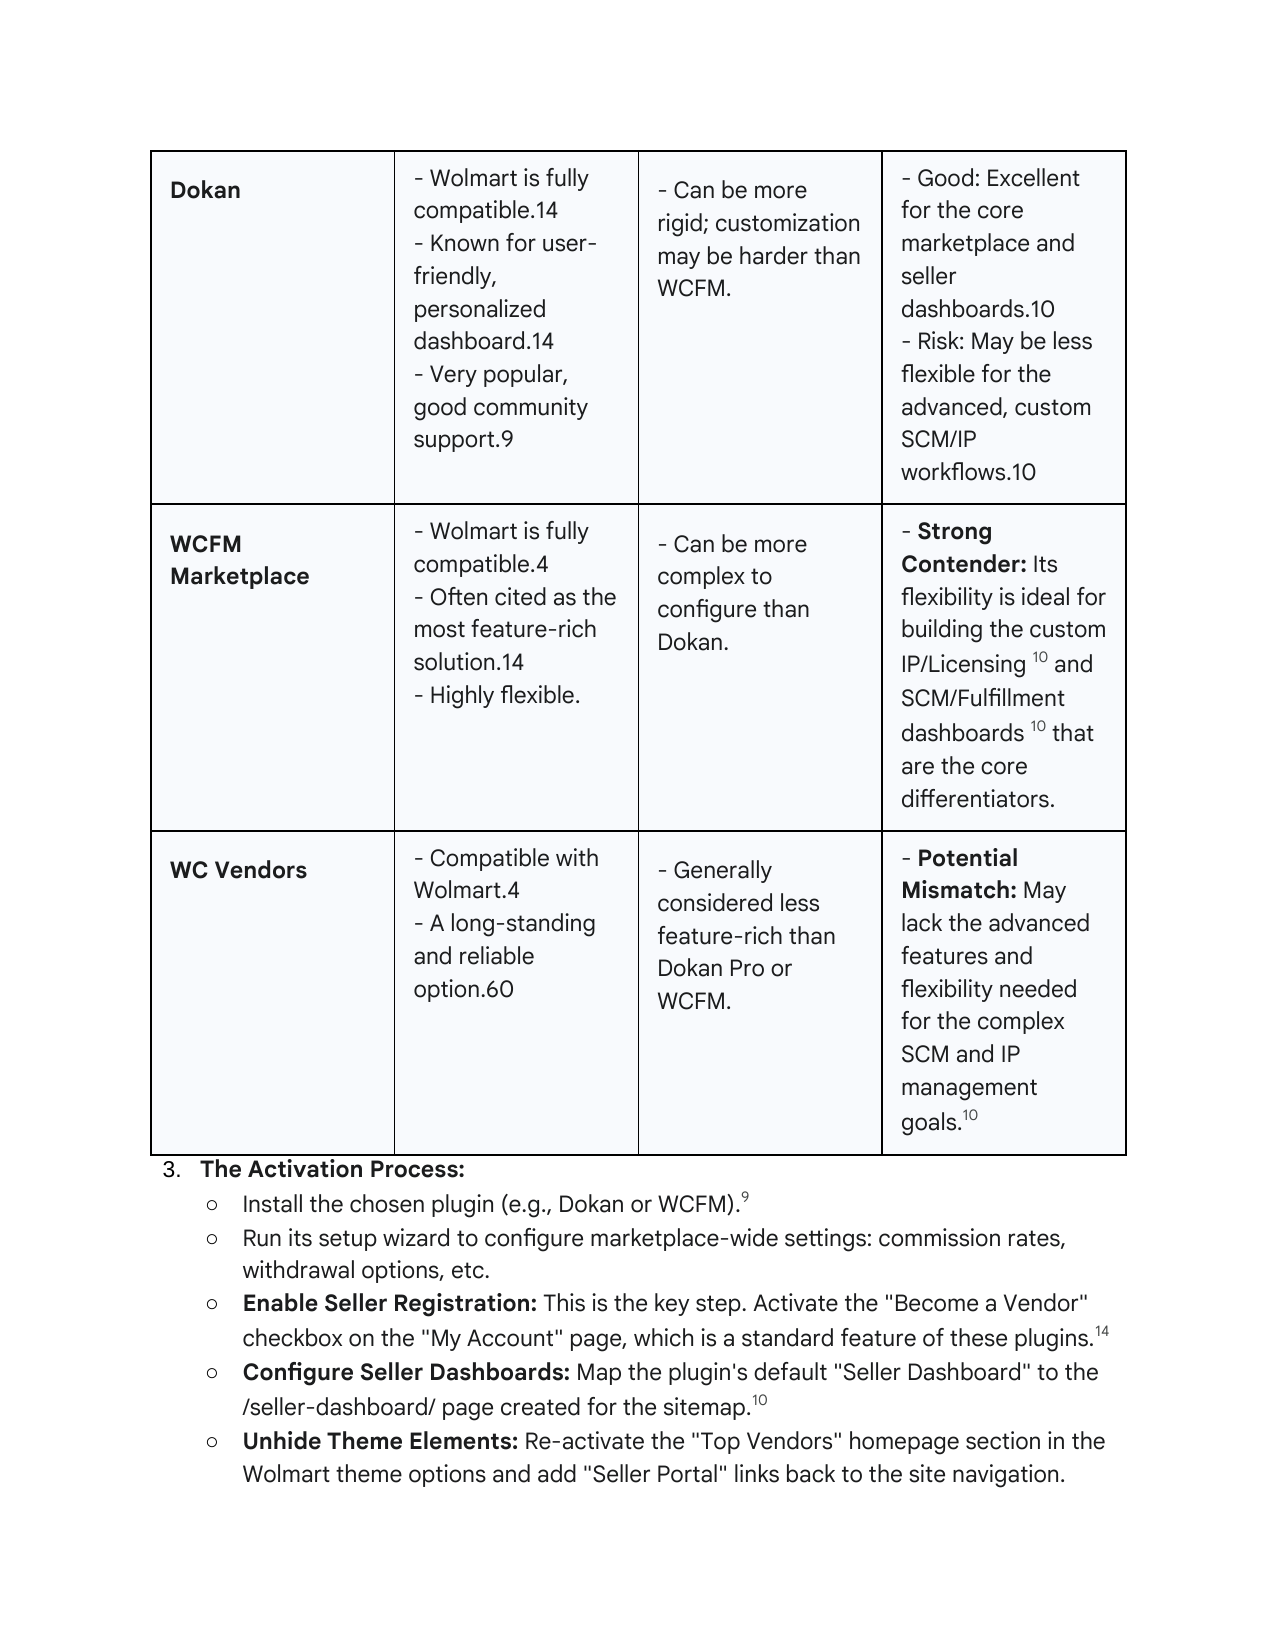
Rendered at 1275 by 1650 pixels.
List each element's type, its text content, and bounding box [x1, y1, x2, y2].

table_cell - Good: Excellent for the core marketplace and seller dashboards.10 - Risk: May be less flexible for the advanced, custom SCM/IP workflows.10 [883, 152, 1125, 503]
table_cell WCFM Marketplace [152, 505, 394, 830]
table_cell - Potential Mismatch: May lack the advanced features and flexibility needed for the complex SCM and IP management goals.10 [883, 832, 1125, 1154]
table_cell - Strong Contender: Its flexibility is ideal for building the custom IP/Licensing 10 and SCM/Fulfillment dashboards 10 that are the core differentiators. [883, 505, 1125, 830]
table_cell - Can be more rigid; customization may be harder than WCFM. [639, 152, 881, 503]
list The Activation Process: [162, 1156, 1125, 1184]
list Configure Seller Dashboards: Map the plugin's default "Seller Dashboard" to the /seller-dashboard/ page created for the sitemap.10 [205, 1358, 1125, 1423]
list Install the chosen plugin (e.g., Dokan or WCFM).9 [205, 1188, 1125, 1220]
table_cell Dokan [152, 152, 394, 503]
list Unhide Theme Elements: Re-activate the "Top Vendors" homepage section in the Wolmart theme options and add "Seller Portal" links back to the site navigation. [205, 1427, 1125, 1489]
table_cell - Wolmart is fully compatible.14 - Known for user-friendly, personalized dashboard.14 - Very popular, good community support.9 [395, 152, 638, 503]
table_cell - Can be more complex to configure than Dokan. [639, 505, 881, 830]
list Run its setup wizard to configure marketplace-wide settings: commission rates, withdrawal options, etc. [205, 1224, 1125, 1286]
list Enable Seller Registration: This is the key step. Activate the "Become a Vendor" checkbox on the "My Account" page, which is a standard feature of these plugins.14 [205, 1289, 1125, 1354]
table_cell - Generally considered less feature-rich than Dokan Pro or WCFM. [639, 832, 881, 1154]
table_cell - Wolmart is fully compatible.4 - Often cited as the most feature-rich solution.14 - Highly flexible. [395, 505, 638, 830]
table_cell - Compatible with Wolmart.4 - A long-standing and reliable option.60 [395, 832, 638, 1154]
table_cell WC Vendors [152, 832, 394, 1154]
